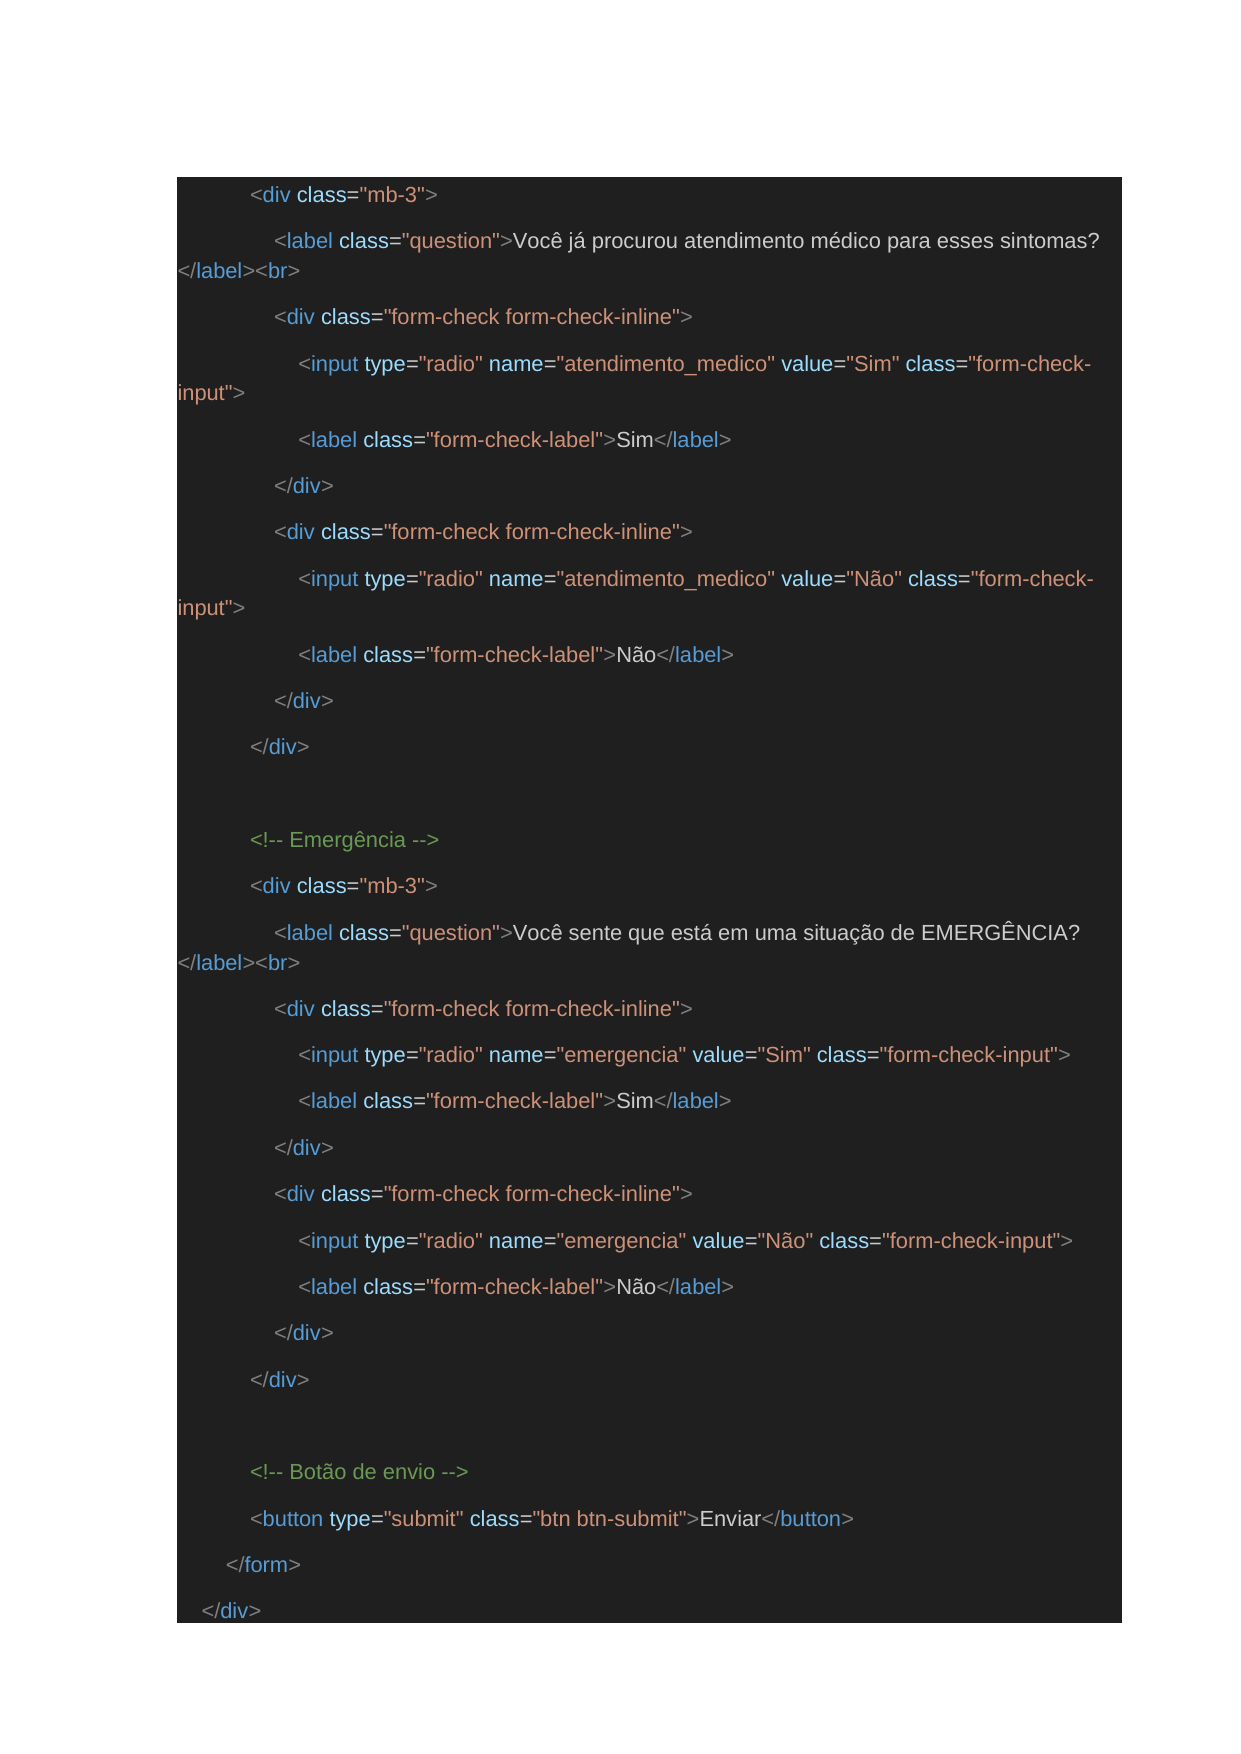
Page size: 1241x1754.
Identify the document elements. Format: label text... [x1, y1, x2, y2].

text <!-- Emergência --> [177, 822, 1122, 852]
text <label class="form-check-label">Sim</label> [177, 1084, 1122, 1114]
text </div> [177, 730, 1122, 759]
text <div class="form-check form-check-inline"> [177, 991, 1122, 1021]
text <label class="form-check-label">Não</label> [177, 637, 1122, 667]
text <label class="form-check-label">Sim</label> [177, 422, 1122, 452]
text <input type="radio" name="emergencia" value="Sim" class="form-check-input"> [177, 1038, 1122, 1067]
text <div class="form-check form-check-inline"> [177, 515, 1122, 544]
text </div> [177, 1362, 1122, 1392]
text </div> [177, 1130, 1122, 1160]
text </div> [177, 468, 1122, 498]
text <div class="form-check form-check-inline"> [177, 1177, 1122, 1206]
text <label class="form-check-label">Não</label> [177, 1269, 1122, 1299]
text <input type="radio" name="emergencia" value="Não" class="form-check-input"> [177, 1223, 1122, 1253]
text <!-- Botão de envio --> [177, 1455, 1122, 1484]
text <button type="submit" class="btn btn-submit">Enviar</button> [177, 1501, 1122, 1531]
text <label class="question">Você sente que está em uma situação de EMERGÊNCIA?</label><br> [177, 915, 1122, 974]
text <div class="mb-3"> [177, 177, 1122, 207]
text </div> [177, 1316, 1122, 1345]
text </form> [177, 1547, 1122, 1577]
text <input type="radio" name="atendimento_medico" value="Sim" class="form-check-input"> [177, 346, 1122, 405]
text <div class="mb-3"> [177, 869, 1122, 898]
text <div class="form-check form-check-inline"> [177, 299, 1122, 329]
text <input type="radio" name="atendimento_medico" value="Não" class="form-check-input"> [177, 561, 1122, 620]
text </div> [177, 1594, 1122, 1623]
text </div> [177, 683, 1122, 713]
text <label class="question">Você já procurou atendimento médico para esses sintomas?</label><br> [177, 223, 1122, 283]
